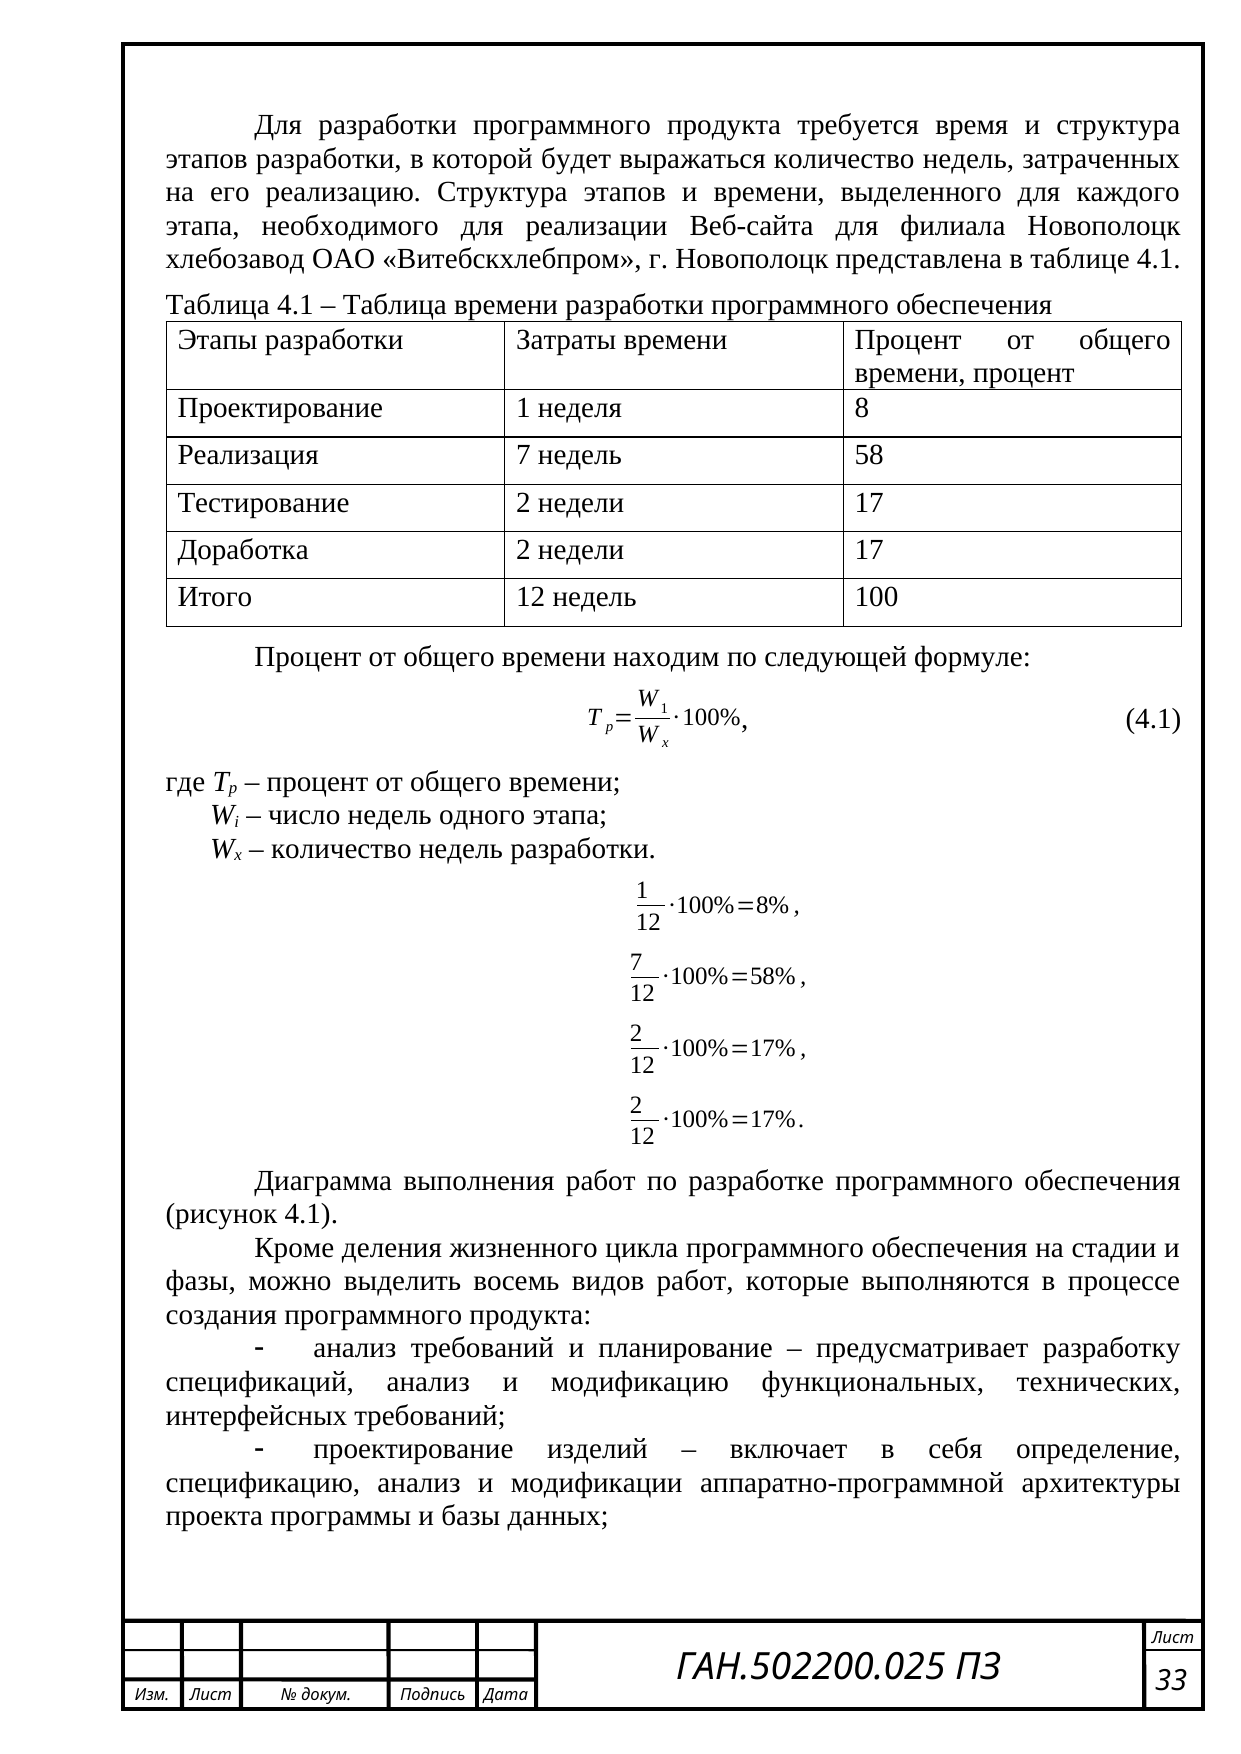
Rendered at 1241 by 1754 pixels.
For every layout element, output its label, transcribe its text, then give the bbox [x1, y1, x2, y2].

text Для разработки программного продукта требуется время и структура этапов разработки, в которой будет выражаться количество недель, затраченных на его реализацию. Структура этапов и времени, выделенного для каждого этапа, необходимого для реализации Веб-сайта для филиала Новополоцк хлебозавод ОАО «Витебскхлебпром», г. Новополоцк представлена в таблице 4.1. [165, 107, 1181, 275]
table_cell 12 недель [505, 579, 843, 626]
table_header Этапы разработки [167, 322, 504, 389]
text проектирование изделий – включает в себя определение, спецификацию, анализ и модификации аппаратно-программной архитектуры проекта программы и базы данных; [165, 1431, 1181, 1532]
text , (4.1) [165, 685, 1181, 751]
table_cell 100 [844, 579, 1181, 626]
table_cell 1 неделя [505, 390, 843, 436]
text анализ требований и планирование – предусматривает разработку спецификаций, анализ и модификацию функциональных, технических, интерфейсных требований; [165, 1331, 1181, 1431]
text Процент от общего времени находим по следующей формуле: [165, 639, 1181, 673]
text Wi – число недель одного этапа; [165, 797, 1181, 831]
table_cell Реализация [167, 438, 504, 484]
text где Tp – процент от общего времени; [165, 764, 1181, 797]
table_cell 2 недели [505, 485, 843, 531]
text Диаграмма выполнения работ по разработке программного обеспечения (рисунок 4.1). [165, 1163, 1181, 1230]
table_cell Проектирование [167, 390, 504, 436]
table_cell Тестирование [167, 485, 504, 531]
table_cell Итого [167, 579, 504, 626]
text Таблица 4.1 – Таблица времени разработки программного обеспечения [165, 287, 1181, 321]
table_cell 17 [844, 532, 1181, 578]
table_header Процент от общего времени, процент [844, 322, 1181, 389]
table_cell Доработка [167, 532, 504, 578]
table_cell 17 [844, 485, 1181, 531]
table_cell 8 [844, 390, 1181, 436]
table_cell 58 [844, 438, 1181, 484]
table_cell 2 недели [505, 532, 843, 578]
table_cell 7 недель [505, 438, 843, 484]
text Wx – количество недель разработки. [165, 831, 1181, 864]
table_header Затраты времени [505, 322, 843, 389]
text Кроме деления жизненного цикла программного обеспечения на стадии и фазы, можно выделить восемь видов работ, которые выполняются в процессе создания программного продукта: [165, 1230, 1181, 1331]
